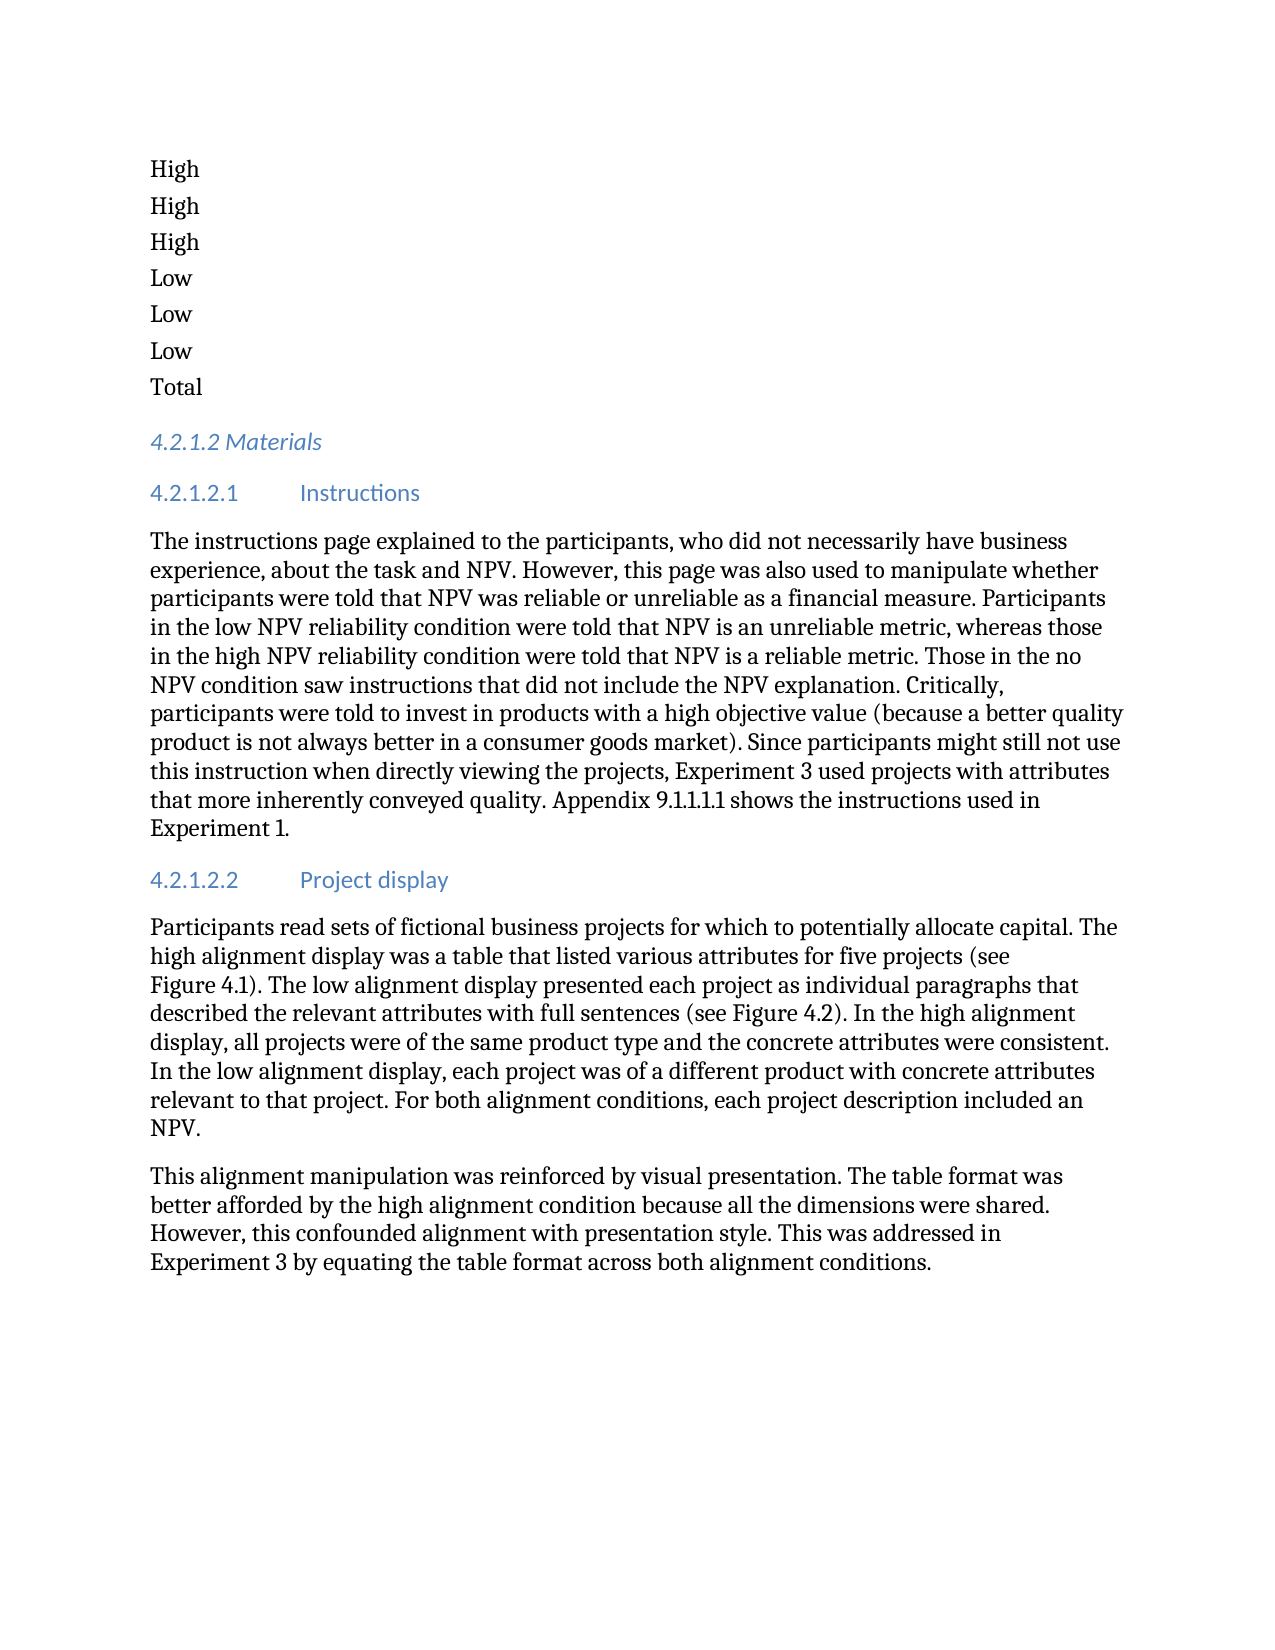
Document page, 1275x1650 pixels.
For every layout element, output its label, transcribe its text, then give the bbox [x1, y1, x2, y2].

text This alignment manipulation was reinforced by visual presentation. The table format was better afforded by the high alignment condition because all the dimensions were shared. However, this confounded alignment with presentation style. This was addressed in Experiment 3 by equating the table format across both alignment conditions. [150, 1162, 1125, 1277]
text Participants read sets of fictional business projects for which to potentially allocate capital. The high alignment display was a table that listed various attributes for five projects (see Figure 4.1). The low alignment display presented each project as individual paragraphs that described the relevant attributes with full sentences (see Figure 4.2). In the high alignment display, all projects were of the same product type and the concrete attributes were consistent. In the low alignment display, each project was of a different product with concrete attributes relevant to that project. For both alignment conditions, each project description included an NPV. [150, 913, 1125, 1143]
table_cell High [139, 188, 1275, 224]
table_cell Low [139, 333, 1275, 369]
table_cell Low [139, 297, 1275, 333]
subtitle 4.2.1.2 Materials [150, 426, 1125, 457]
table_cell Low [139, 260, 1275, 297]
subtitle 4.2.1.2.1 Instructions [150, 477, 1125, 508]
table_cell High [139, 224, 1275, 260]
subtitle 4.2.1.2.2 Project display [150, 864, 1125, 894]
table_cell Total [139, 369, 1275, 405]
table_cell High [139, 150, 1275, 188]
text The instructions page explained to the participants, who did not necessarily have business experience, about the task and NPV. However, this page was also used to manipulate whether participants were told that NPV was reliable or unreliable as a financial measure. Participants in the low NPV reliability condition were told that NPV is an unreliable metric, whereas those in the high NPV reliability condition were told that NPV is a reliable metric. Those in the no NPV condition saw instructions that did not include the NPV explanation. Critically, participants were told to invest in products with a high objective value (because a better quality product is not always better in a consumer goods market). Since participants might still not use this instruction when directly viewing the projects, Experiment 3 used projects with attributes that more inherently conveyed quality. Appendix 9.1.1.1.1 shows the instructions used in Experiment 1. [150, 527, 1125, 843]
